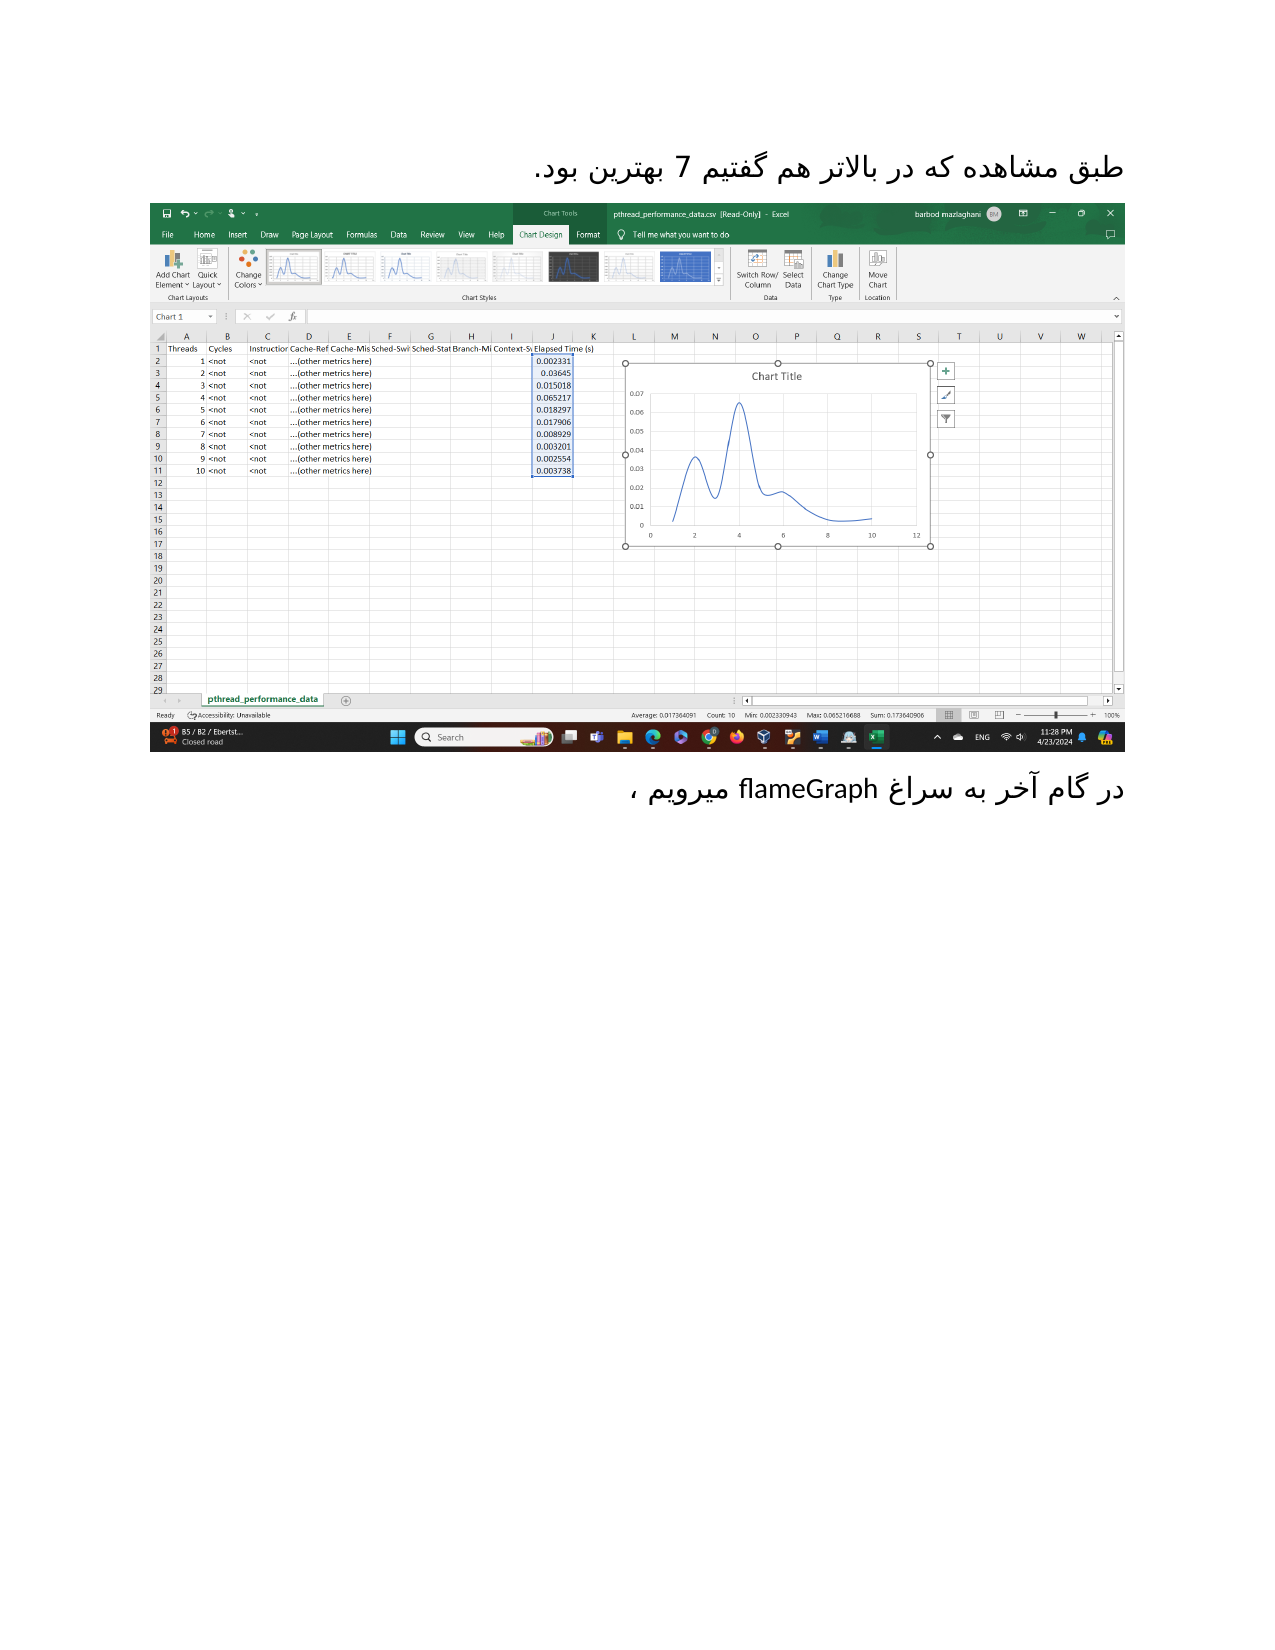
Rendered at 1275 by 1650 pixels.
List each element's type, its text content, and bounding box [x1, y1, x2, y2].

text طبق مشاهده که در بالاتر هم گفتیم 7 بهترین بود. [150, 150, 1125, 184]
text در گام آخر به سراغ flameGraph میرویم ، [150, 771, 1125, 806]
picture [150, 203, 1125, 752]
